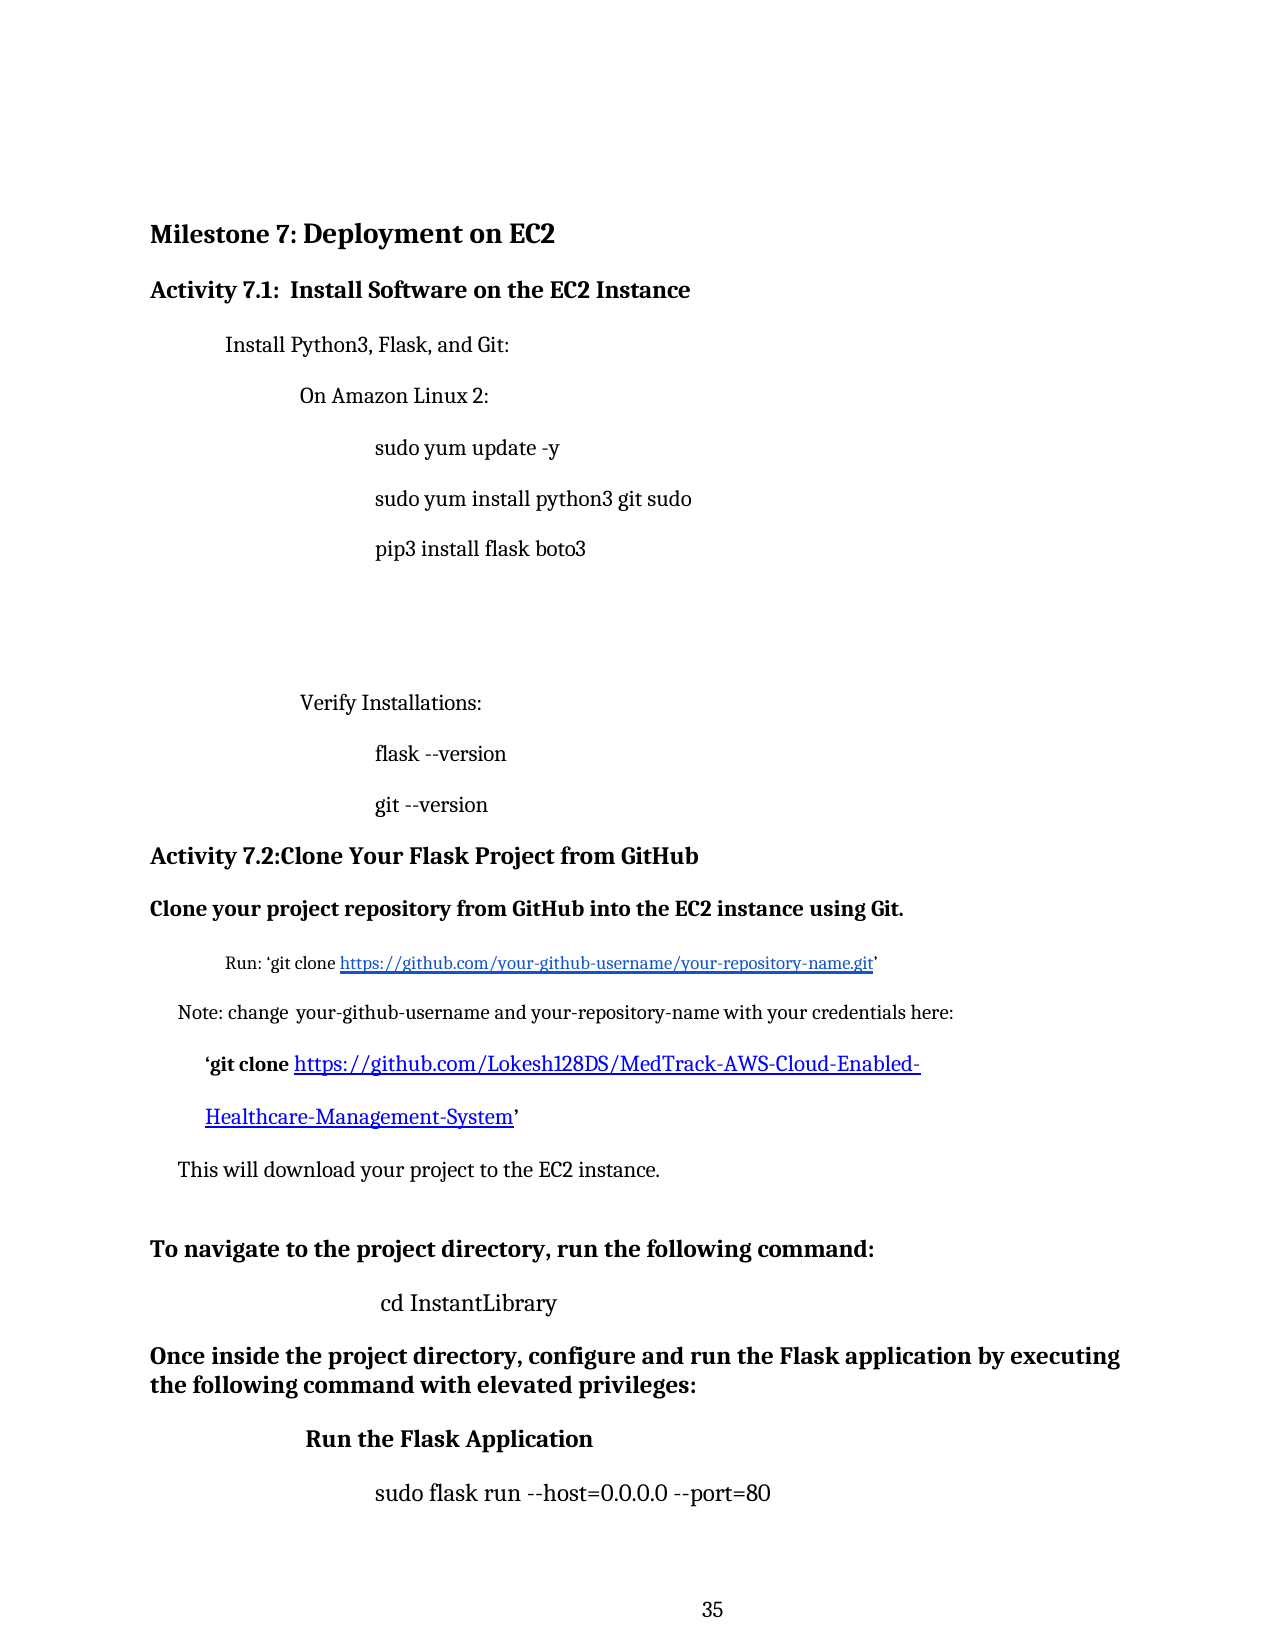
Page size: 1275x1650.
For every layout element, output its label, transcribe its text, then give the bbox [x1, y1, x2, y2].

text Run: ‘git clone https://github.com/your-github-username/your-repository-name.git’ [225, 953, 1275, 974]
text sudo yum update -y [375, 434, 1275, 460]
text sudo yum install python3 git sudo pip3 install flask boto3 [375, 485, 695, 563]
text Verify Installations: [300, 689, 1275, 716]
text Milestone 7: Deployment on EC2 [150, 217, 1275, 251]
subtitle To navigate to the project directory, run the following command: [150, 1235, 1275, 1263]
subtitle Activity 7.2:Clone Your Flask Project from GitHub [150, 842, 1275, 871]
text Run the Flask Application [305, 1425, 1275, 1453]
subtitle Once inside the project directory, configure and run the Flask application by executing the following command with elevated privileges: [150, 1342, 1123, 1400]
text flask --version git --version [375, 741, 534, 818]
text sudo flask run --host=0.0.0.0 --port=80 [375, 1478, 1275, 1507]
text Clone your project repository from GitHub into the EC2 instance using Git. [150, 896, 1275, 922]
subtitle Activity 7.1: Install Software on the EC2 Instance [150, 276, 1275, 304]
text cd InstantLibrary [380, 1288, 1275, 1317]
text This will download your project to the EC2 instance. [177, 1157, 976, 1183]
text Install Python3, Flask, and Git: On Amazon Linux 2: [225, 331, 534, 409]
text Note: change your-github-username and your-repository-name with your credentials here: ‘git clone https://github.com/Lokesh128DS/MedTrack-AWS-Cloud-Enabled-Healthcare-Management-System’ [177, 1000, 976, 1130]
